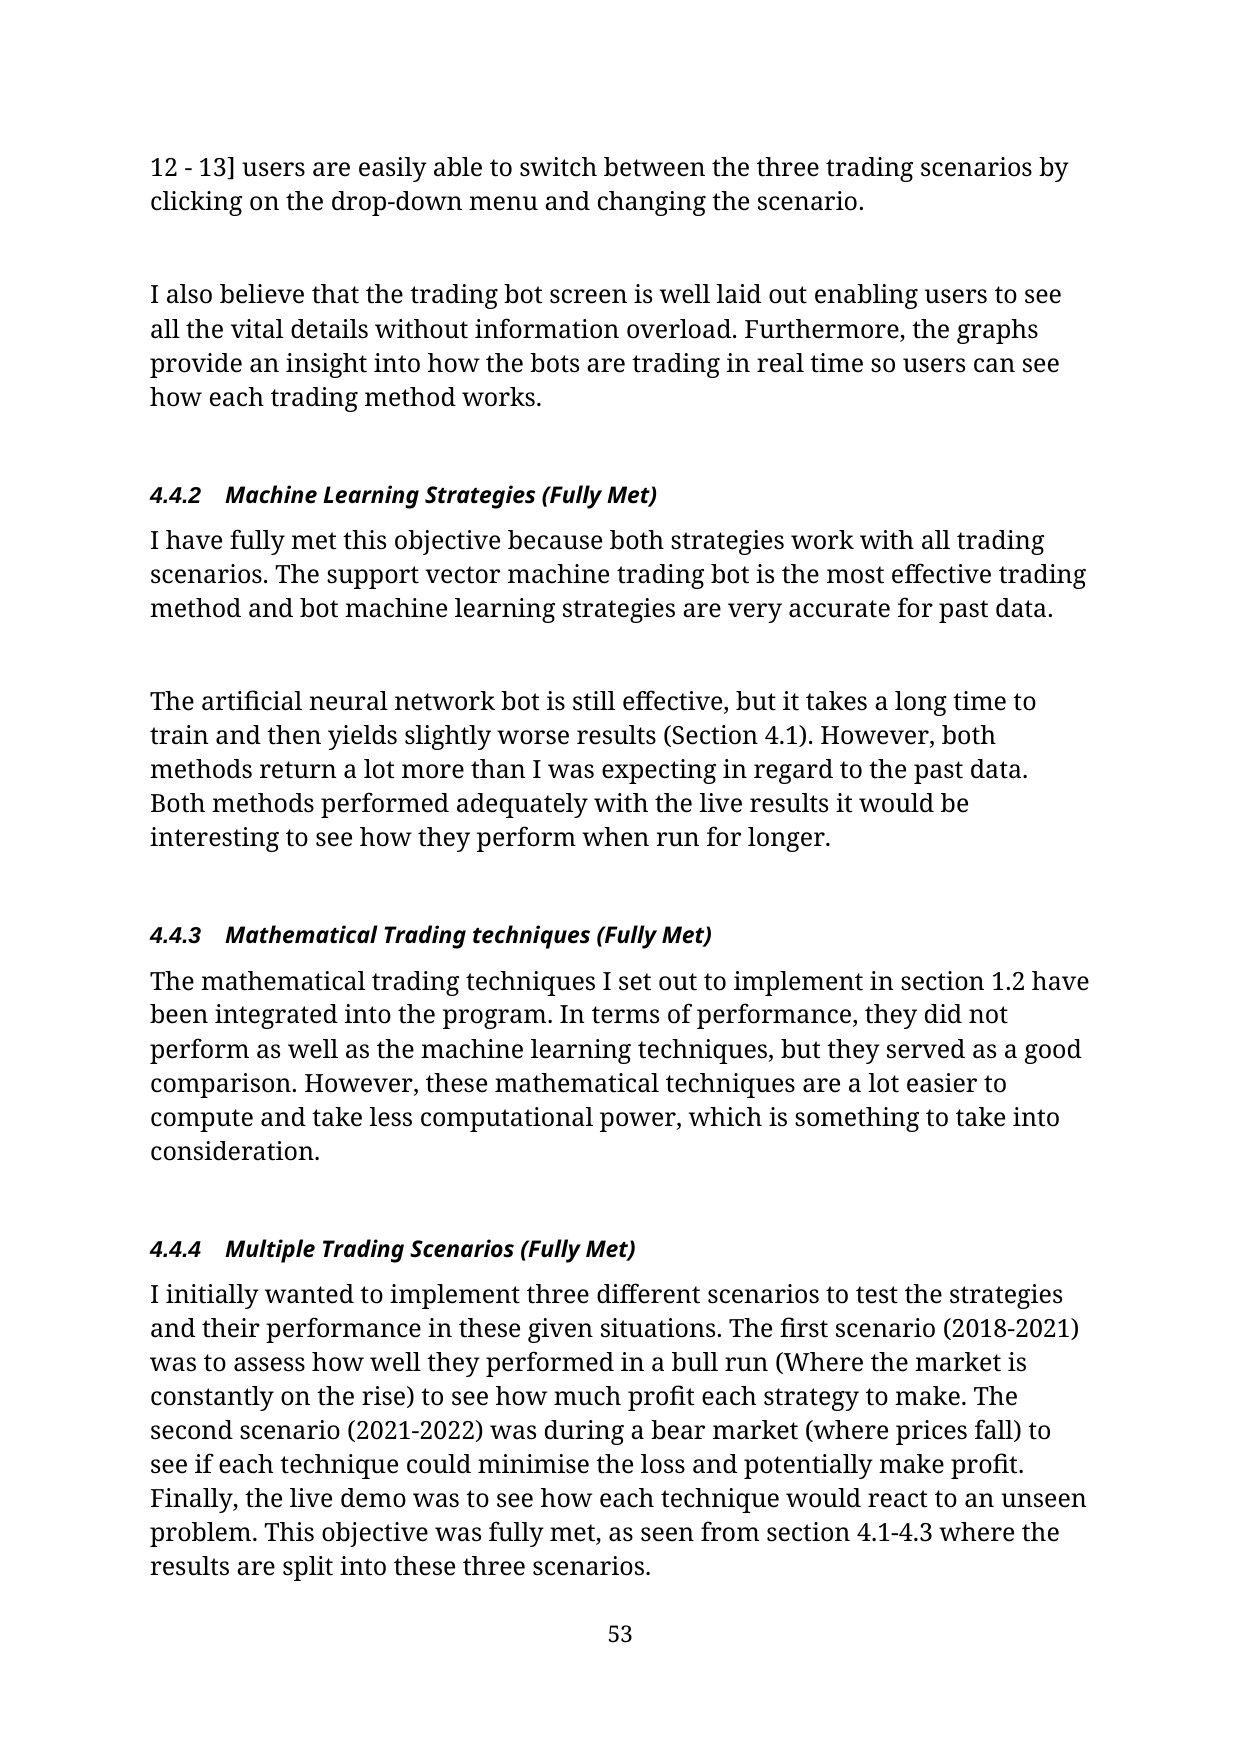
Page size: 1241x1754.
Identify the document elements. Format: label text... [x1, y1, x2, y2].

text I initially wanted to implement three different scenarios to test the strategies and their performance in these given situations. The first scenario (2018-2021) was to assess how well they performed in a bull run (Where the market is constantly on the rise) to see how much profit each strategy to make. The second scenario (2021-2022) was during a bear market (where prices fall) to see if each technique could minimise the loss and potentially make profit. Finally, the live demo was to see how each technique would react to an unseen problem. This objective was fully met, as seen from section 4.1-4.3 where the results are split into these three scenarios. [150, 1277, 1090, 1583]
text I also believe that the trading bot screen is well laid out enabling users to see all the vital details without information overload. Furthermore, the graphs provide an insight into how the bots are trading in real time so users can see how each trading method works. [150, 277, 1090, 413]
subtitle Multiple Trading Scenarios (Fully Met) [150, 1233, 1090, 1264]
subtitle Machine Learning Strategies (Fully Met) [150, 479, 1090, 510]
text The mathematical trading techniques I set out to implement in section 1.2 have been integrated into the program. In terms of performance, they did not perform as well as the machine learning techniques, but they served as a good comparison. However, these mathematical techniques are a lot easier to compute and take less computational power, which is something to take into consideration. [150, 963, 1090, 1167]
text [150, 150, 1090, 218]
text The artificial neural network bot is still effective, but it takes a long time to train and then yields slightly worse results (Section 4.1). However, both methods return a lot more than I was expecting in regard to the past data. Both methods performed adequately with the live results it would be interesting to see how they perform when run for longer. [150, 684, 1090, 854]
text I have fully met this objective because both strategies work with all trading scenarios. The support vector machine trading bot is the most effective trading method and bot machine learning strategies are very accurate for past data. [150, 522, 1090, 625]
subtitle Mathematical Trading techniques (Fully Met) [150, 919, 1090, 951]
